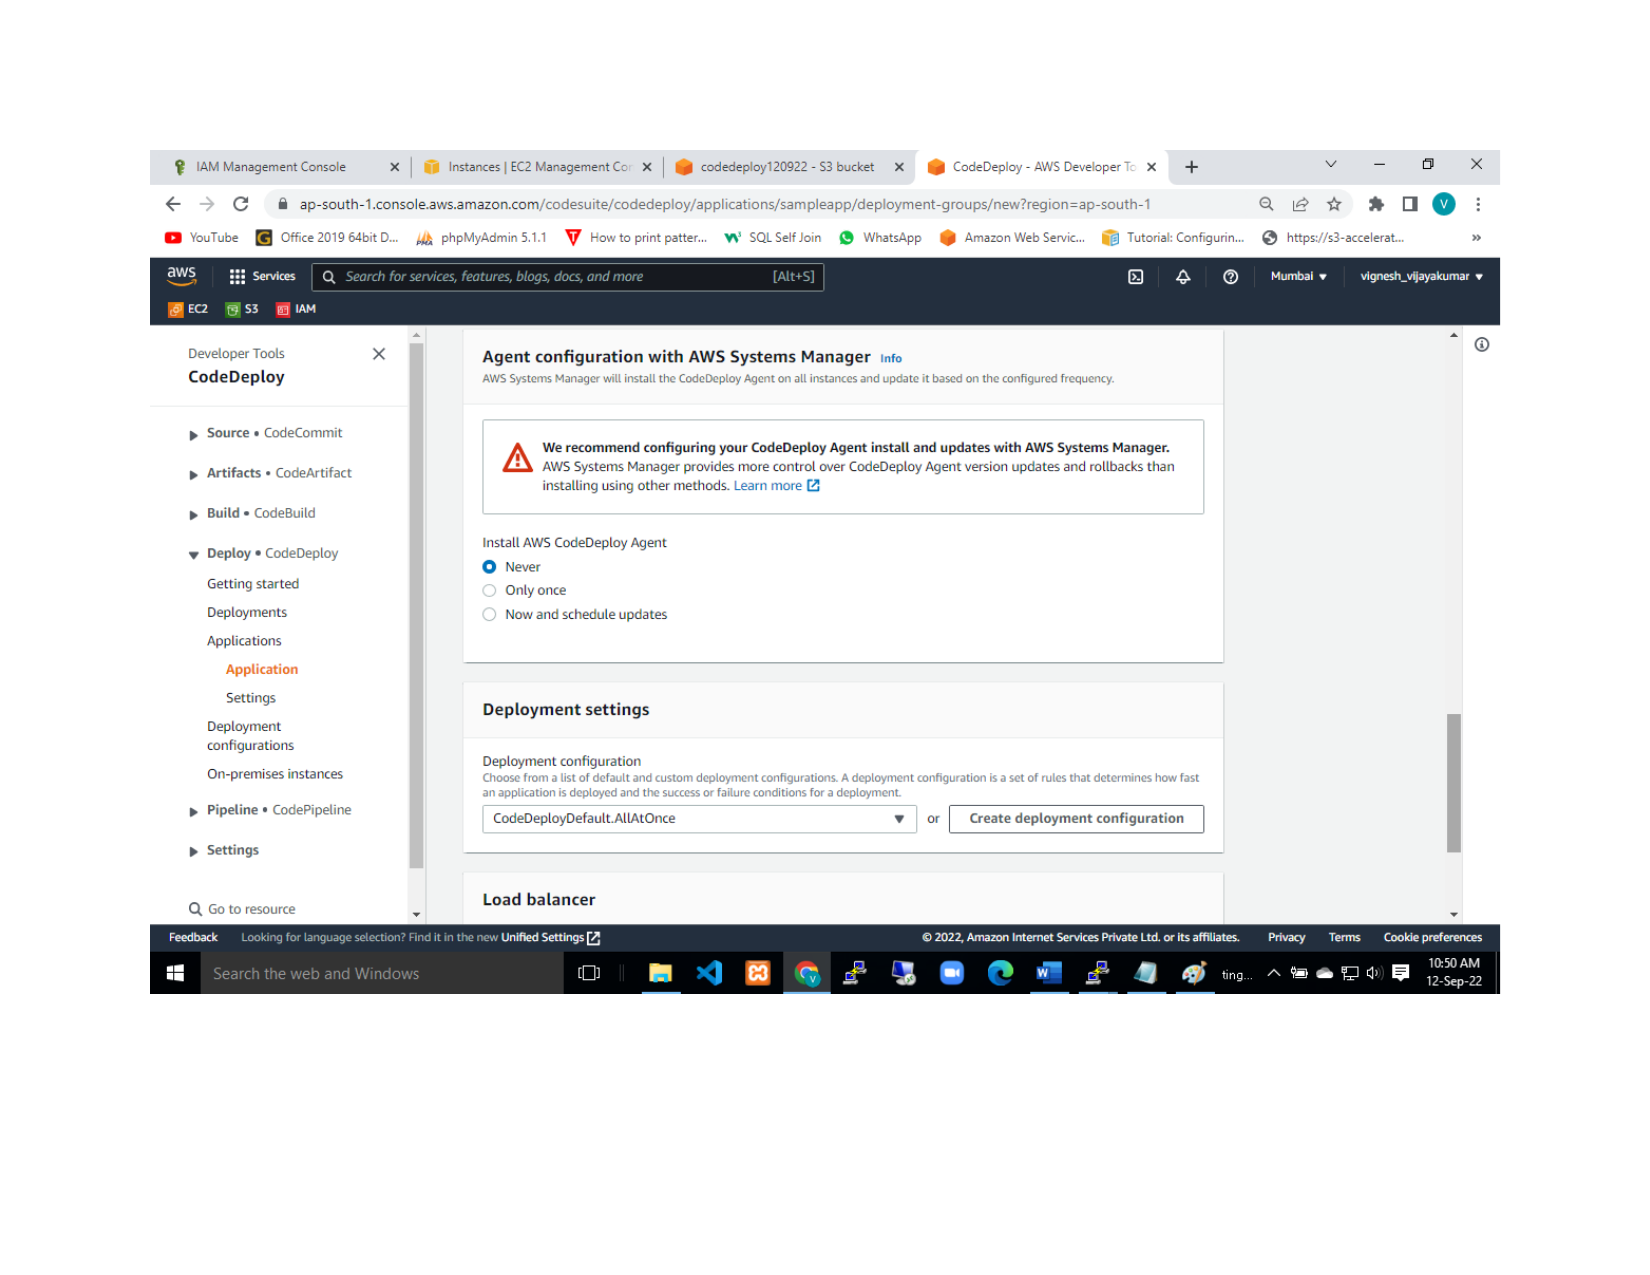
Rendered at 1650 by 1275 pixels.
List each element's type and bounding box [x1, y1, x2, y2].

picture [150, 150, 1500, 994]
